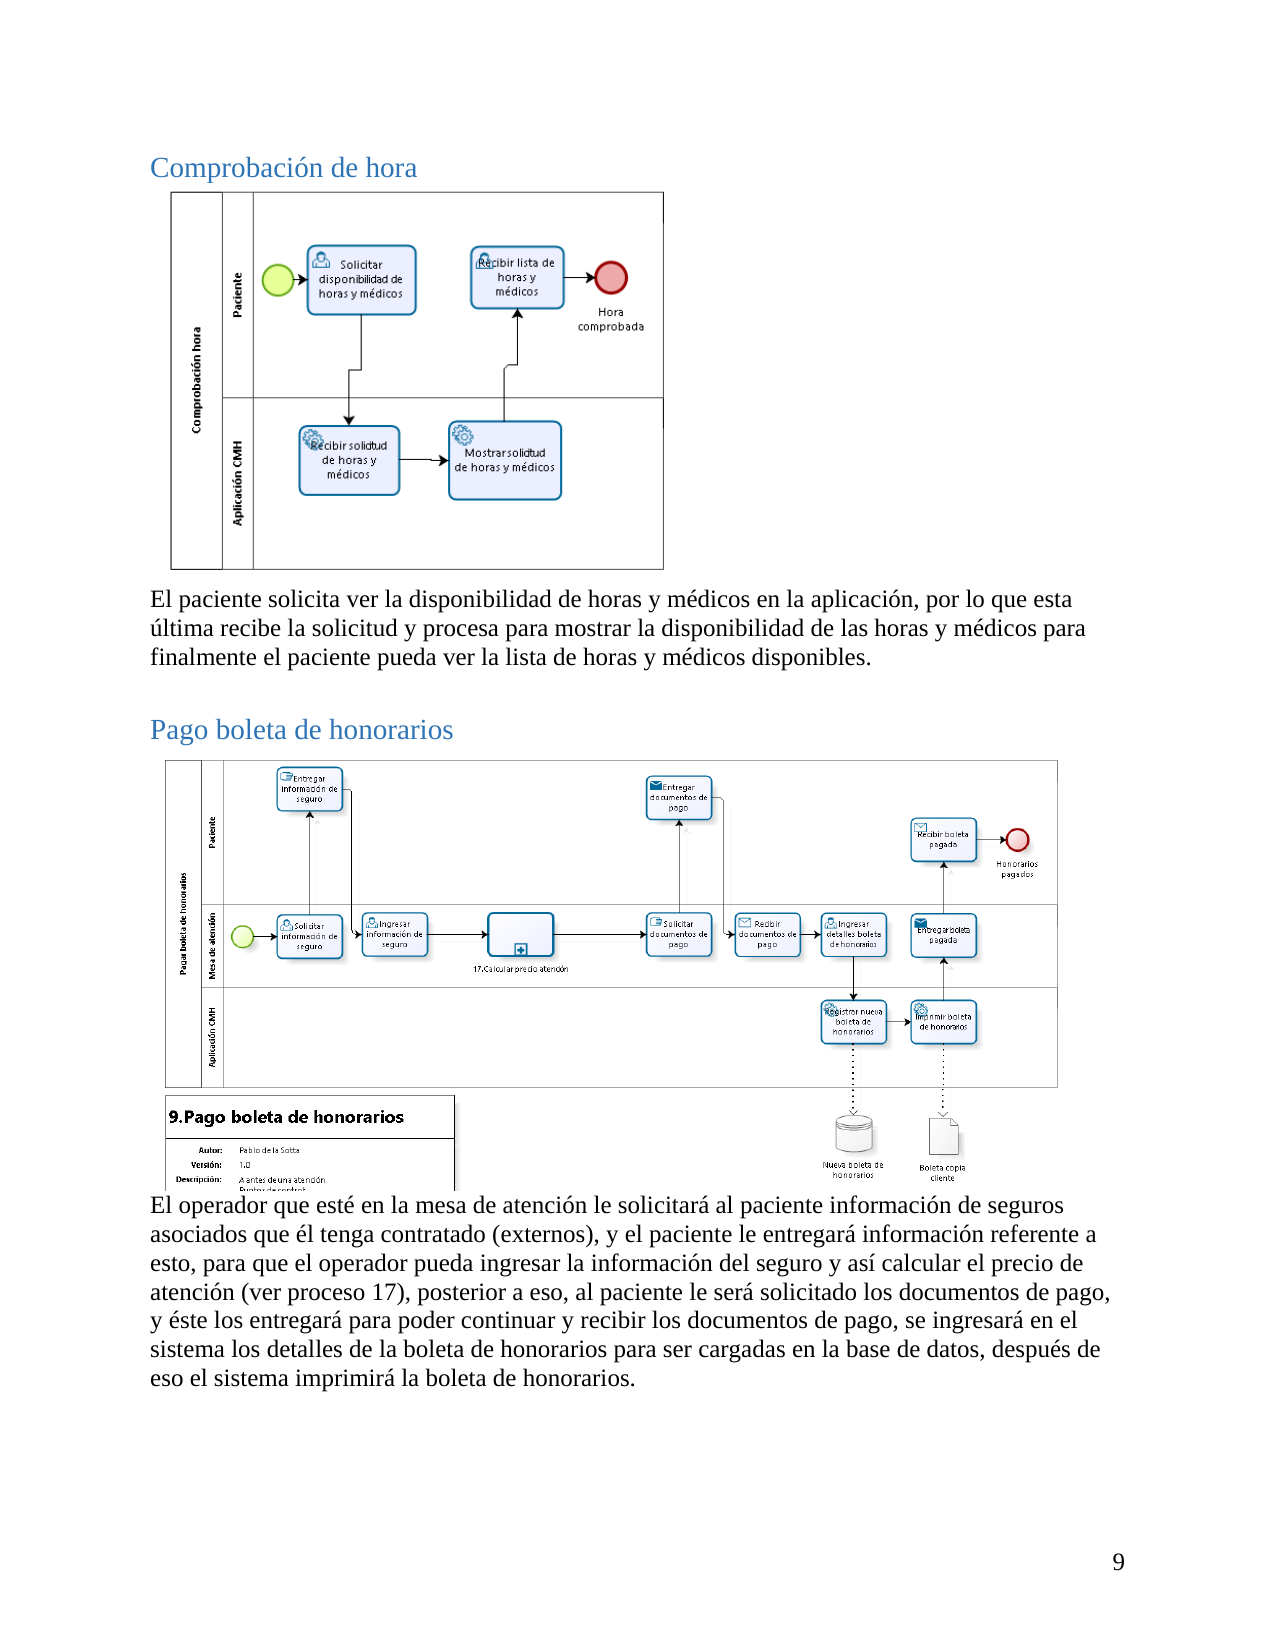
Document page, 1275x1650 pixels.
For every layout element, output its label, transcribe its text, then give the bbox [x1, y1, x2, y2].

subtitle Pago boleta de honorarios [150, 712, 1125, 746]
text El paciente solicita ver la disponibilidad de horas y médicos en la aplicación, por lo que esta última recibe la solicitud y procesa para mostrar la disponibilidad de las horas y médicos para finalmente el paciente pueda ver la lista de horas y médicos disponibles. [150, 584, 1125, 671]
picture [150, 183, 672, 585]
text El operador que esté en la mesa de atención le solicitará al paciente información de seguros asociados que él tenga contratado (externos), y el paciente le entregará información referente a esto, para que el operador pueda ingresar la información del seguro y así calcular el precio de atención (ver proceso 17), posterior a eso, al paciente le será solicitado los documentos de pago, y éste los entregará para poder continuar y recibir los documentos de pago, se ingresará en el sistema los detalles de la boleta de honorarios para ser cargadas en la base de datos, después de eso el sistema imprimirá la boleta de honorarios. [150, 1190, 1125, 1392]
picture [150, 746, 1071, 1191]
subtitle Comprobación de hora [150, 150, 1125, 183]
